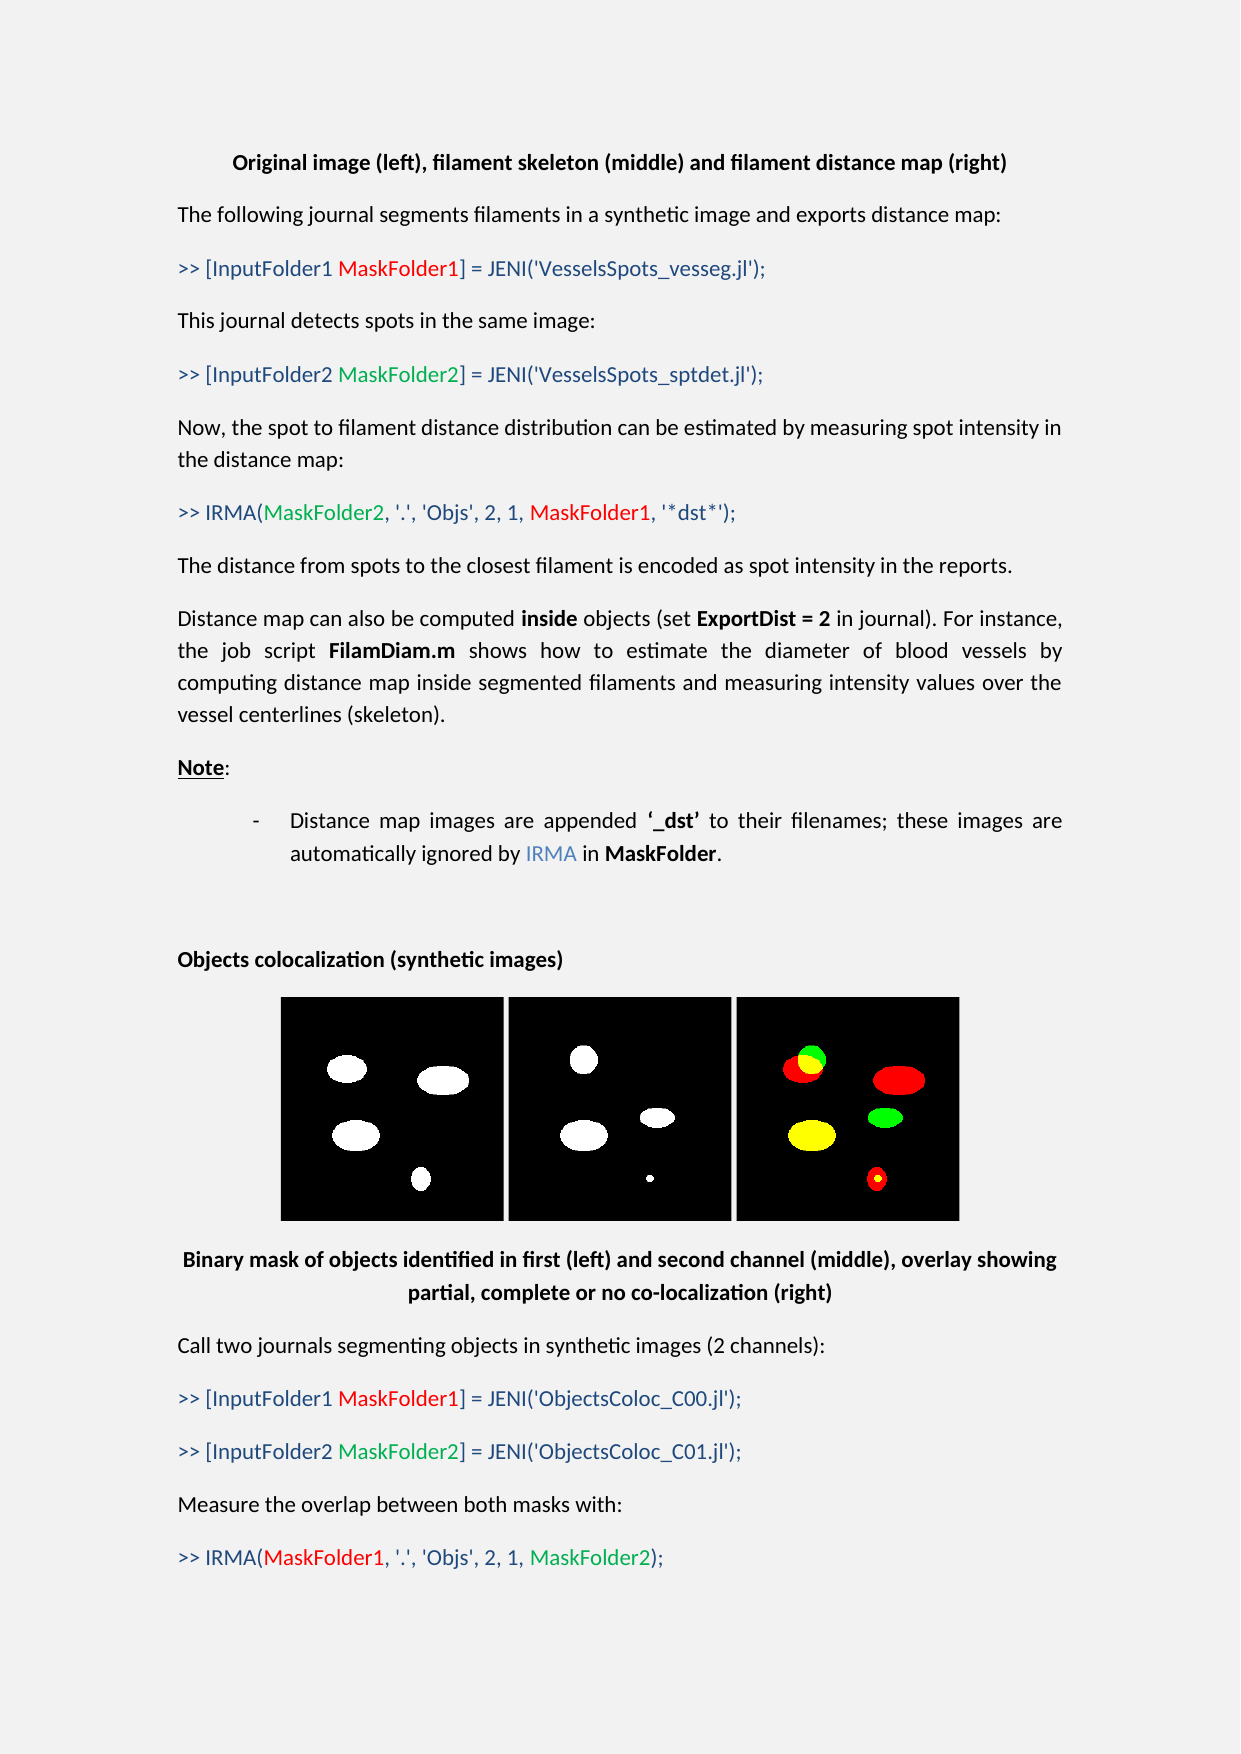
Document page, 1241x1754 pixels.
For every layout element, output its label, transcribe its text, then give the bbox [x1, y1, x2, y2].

text >> [InputFolder2 MaskFolder2] = JENI('VesselsSpots_sptdet.jl'); [177, 360, 1063, 388]
text Binary mask of objects identified in first (left) and second channel (middle), overlay showing partial, complete or no co-localization (right) [177, 1246, 1063, 1306]
picture [508, 997, 732, 1221]
text The distance from spots to the closest filament is encoded as spot intensity in the reports. [177, 551, 1063, 579]
text Objects colocalization (synthetic images) [177, 945, 1063, 973]
text This journal detects spots in the same image: [177, 307, 1063, 335]
text >> [InputFolder1 MaskFolder1] = JENI('VesselsSpots_vesseg.jl'); [177, 254, 1063, 282]
text The following journal segments filaments in a synthetic image and exports distance map: [177, 201, 1063, 229]
text >> [InputFolder2 MaskFolder2] = JENI('ObjectsColoc_C01.jl'); [177, 1437, 1063, 1465]
text >> IRMA(MaskFolder1, '.', 'Objs', 2, 1, MaskFolder2); [177, 1543, 1063, 1571]
text >> [InputFolder1 MaskFolder1] = JENI('ObjectsColoc_C00.jl'); [177, 1384, 1063, 1412]
text Call two journals segmenting objects in synthetic images (2 channels): [177, 1331, 1063, 1359]
text Now, the spot to filament distance distribution can be estimated by measuring spot intensity in the distance map: [177, 413, 1063, 473]
text Measure the overlap between both masks with: [177, 1490, 1063, 1518]
picture [280, 997, 504, 1221]
picture [736, 997, 960, 1221]
text >> IRMA(MaskFolder2, '.', 'Objs', 2, 1, MaskFolder1, '*dst*'); [177, 498, 1063, 526]
text Original image (left), filament skeleton (middle) and filament distance map (right) [177, 148, 1063, 176]
text Note: [177, 753, 1063, 782]
list Distance map images are appended ‘_dst’ to their filenames; these images are automatically ignored by IRMA in MaskFolder. [252, 807, 1063, 867]
text Distance map can also be computed inside objects (set ExportDist = 2 in journal). For instance, the job script FilamDiam.m shows how to estimate the diameter of blood vessels by computing distance map inside segmented filaments and measuring intensity values over the vessel centerlines (skeleton). [177, 604, 1063, 728]
